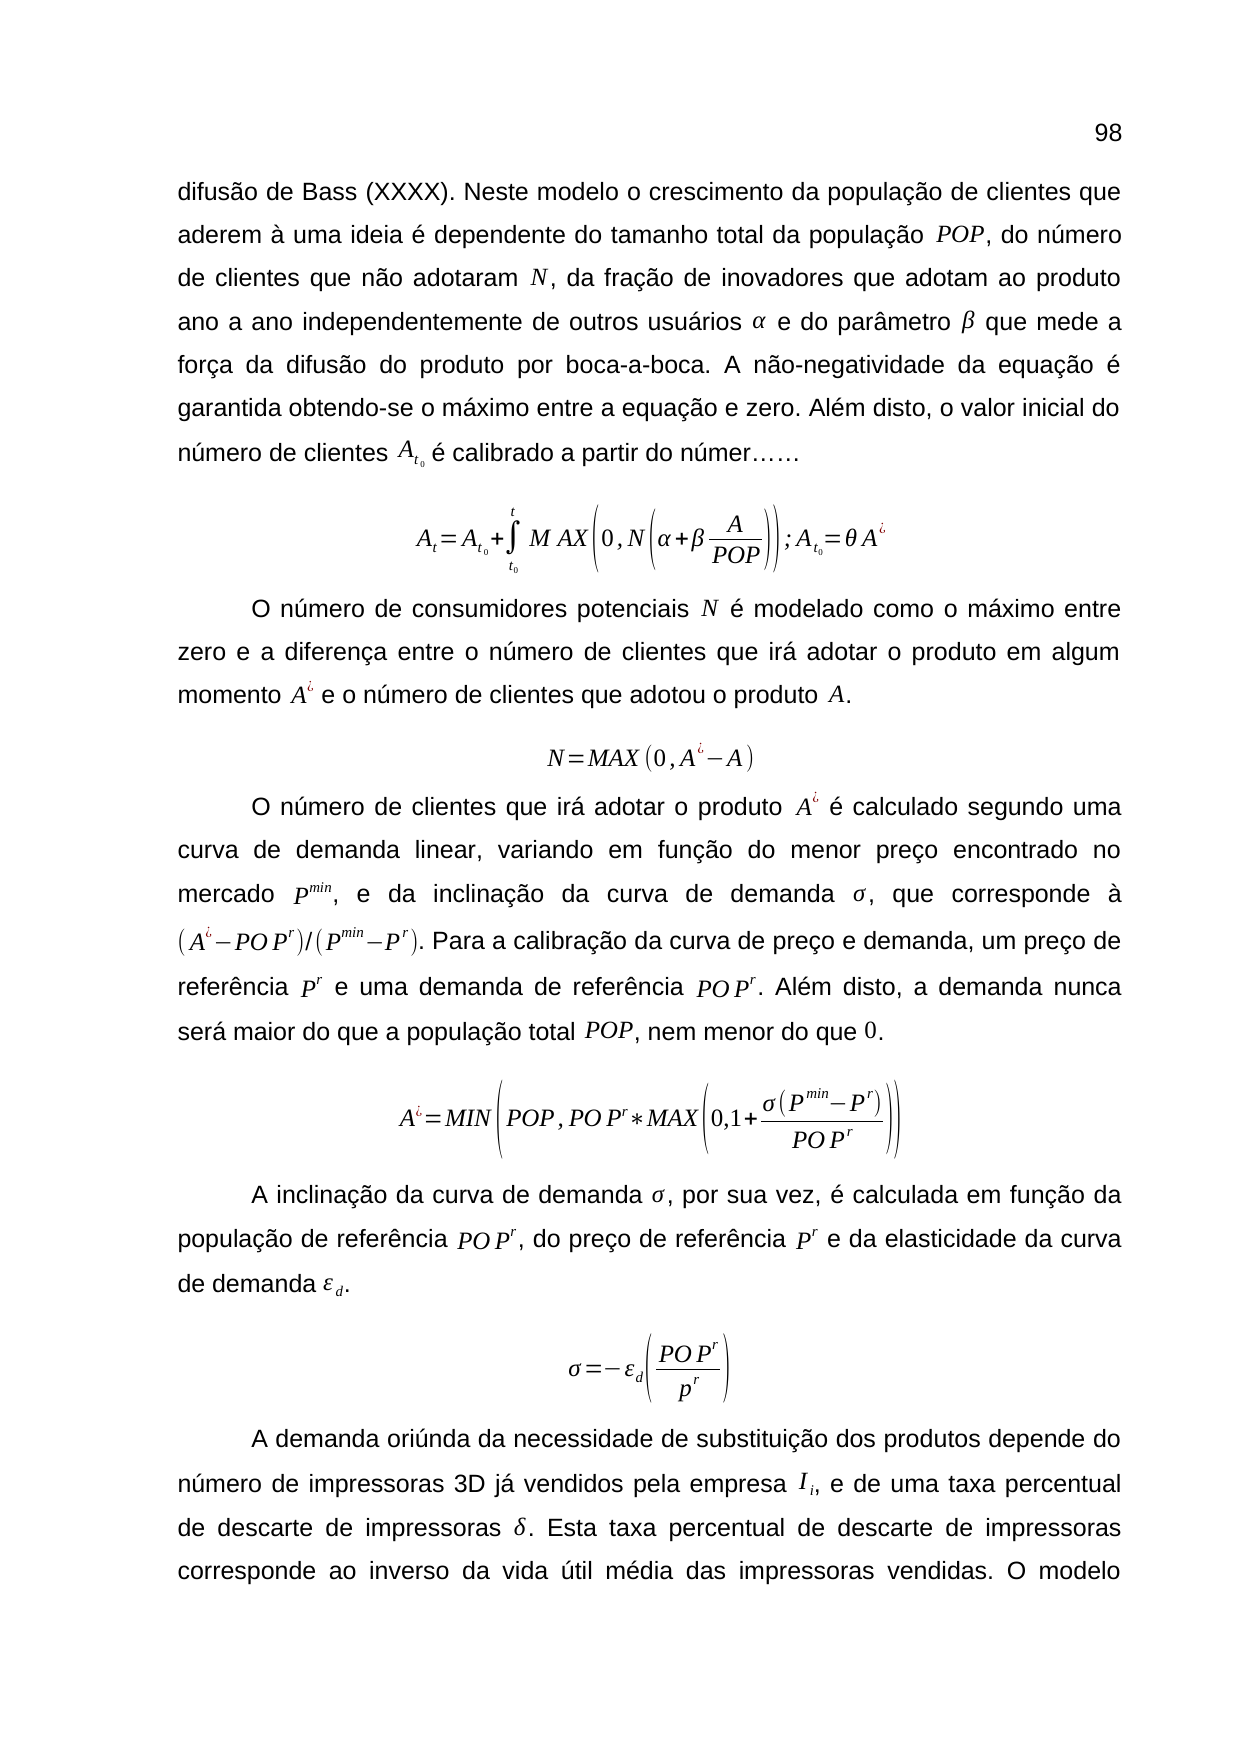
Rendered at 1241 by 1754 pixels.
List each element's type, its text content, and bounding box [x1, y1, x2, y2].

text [177, 1424, 1122, 1585]
text O número de clientes que irá adotar o produto é calculado segundo uma curva de demanda linear, variando em função do menor preço encontrado no mercado , e da inclinação da curva de demanda , que corresponde à . Para a calibração da curva de preço e demanda, um preço de referência e uma demanda de referência . Além disto, a demanda nunca será maior do que a população total , nem menor do que . [177, 792, 1122, 1045]
text O número de consumidores potenciais é modelado como o máximo entre zero e a diferença entre o número de clientes que irá adotar o produto em algum momento e o número de clientes que adotou o produto . [177, 594, 1122, 709]
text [177, 177, 1122, 469]
text A inclinação da curva de demanda , por sua vez, é calculada em função da população de referência , do preço de referência e da elasticidade da curva de demanda . [177, 1179, 1122, 1299]
